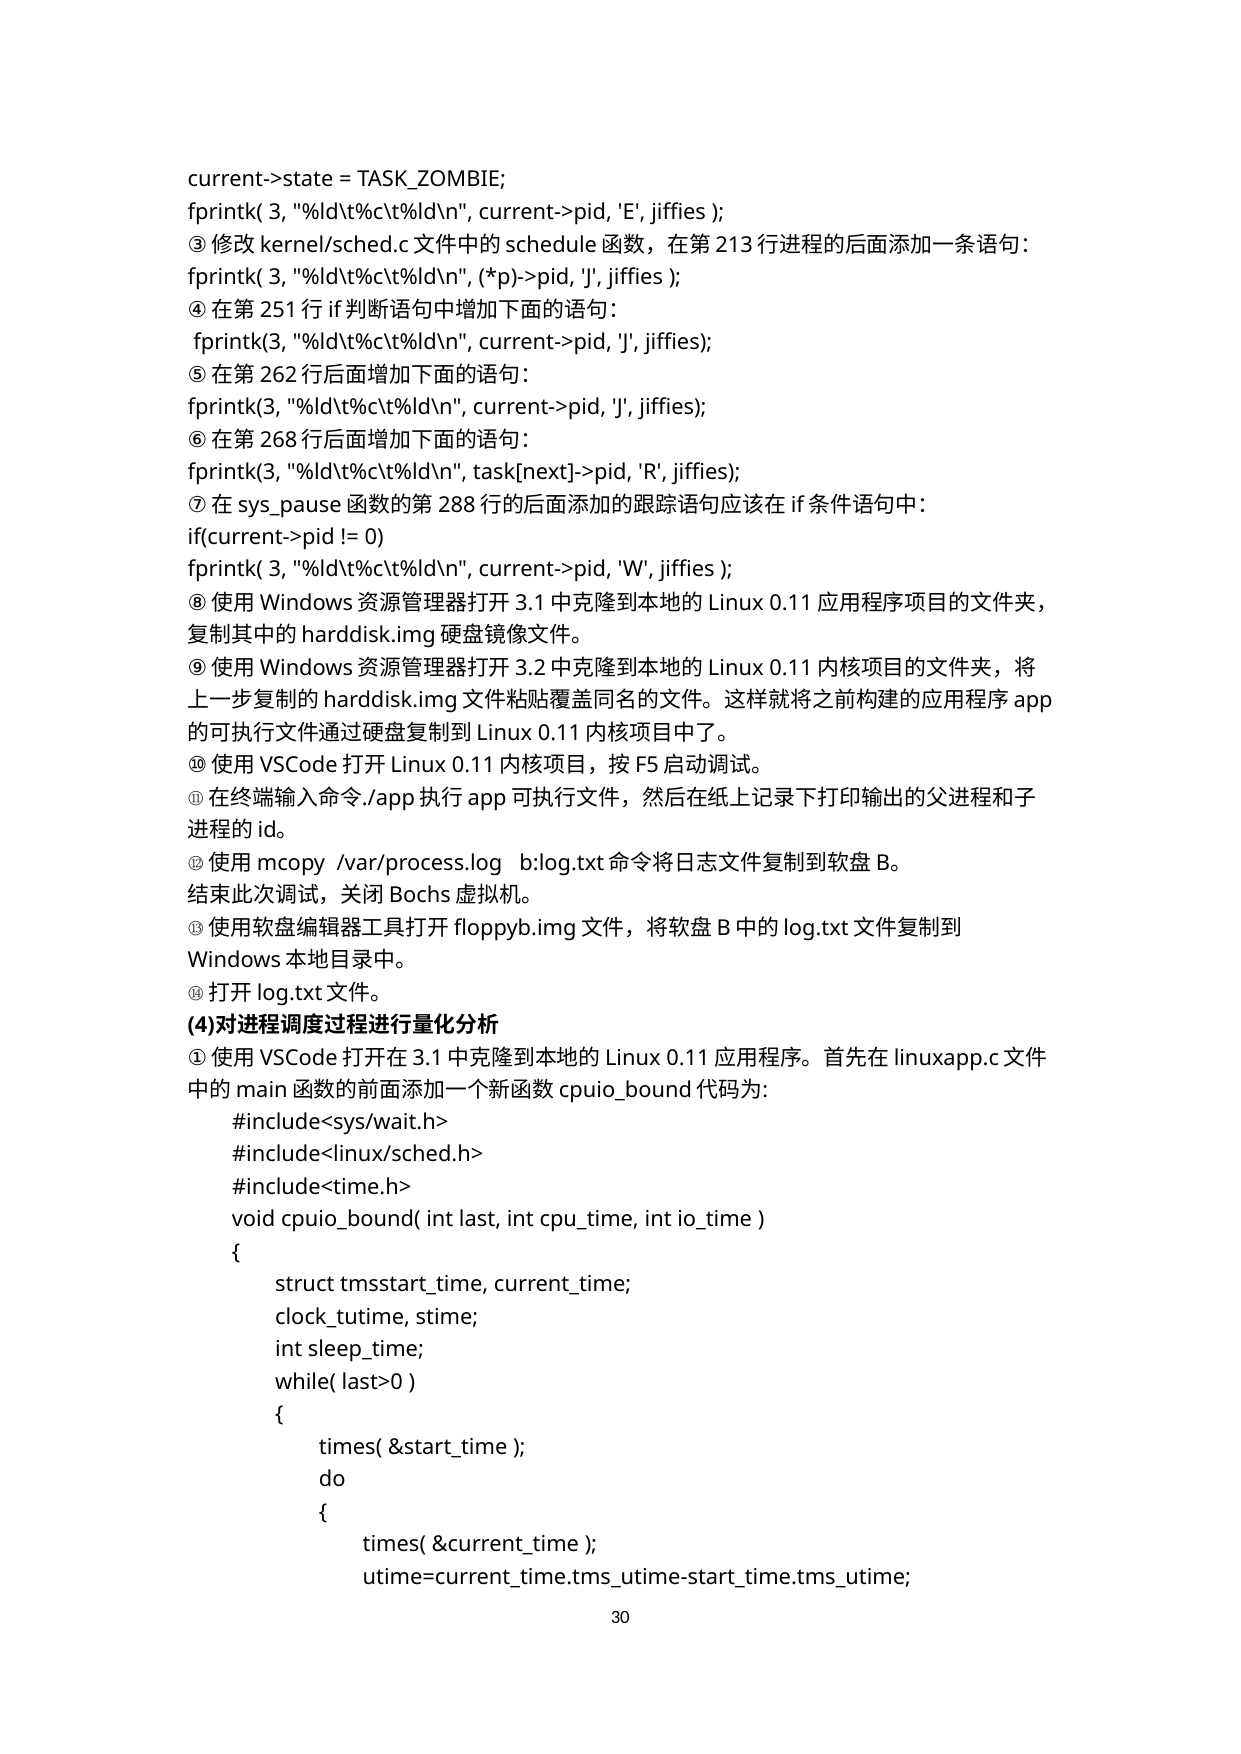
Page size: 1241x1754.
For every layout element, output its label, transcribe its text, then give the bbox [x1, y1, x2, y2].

list #include<sys/wait.h> [231, 1104, 1053, 1137]
text ⑭打开log.txt文件。 [187, 974, 1053, 1007]
text ⑬使用软盘编辑器工具打开floppyb.img文件，将软盘B中的log.txt文件复制到Windows本地目录中。 [187, 909, 1053, 974]
list { [231, 1494, 1053, 1527]
list times( &start_time ); [231, 1429, 1053, 1462]
list #include<time.h> [231, 1169, 1053, 1202]
list void cpuio_bound( int last, int cpu_time, int io_time ) [231, 1202, 1053, 1234]
list { [231, 1234, 1053, 1267]
text ①使用VSCode打开在3.1中克隆到本地的Linux 0.11应用程序。首先在linuxapp.c文件中的main函数的前面添加一个新函数cpuio_bound代码为: [187, 1039, 1053, 1104]
text fprintk(3, "%ld\t%c\t%ld\n", current->pid, 'J', jiffies); [187, 324, 1053, 357]
text ⑤在第262行后面增加下面的语句： [187, 357, 1053, 389]
text ⑨使用Windows资源管理器打开3.2中克隆到本地的Linux 0.11内核项目的文件夹，将上一步复制的harddisk.img文件粘贴覆盖同名的文件。这样就将之前构建的应用程序app的可执行文件通过硬盘复制到Linux 0.11内核项目中了。 [187, 649, 1053, 747]
list clock_tutime, stime; [231, 1299, 1053, 1332]
text ⑪在终端输入命令./app执行app可执行文件，然后在纸上记录下打印输出的父进程和子进程的id。 [187, 779, 1053, 844]
text (4)对进程调度过程进行量化分析 [187, 1007, 1053, 1039]
text ⑫使用mcopy /var/process.log b:log.txt命令将日志文件复制到软盘B。 [187, 844, 1053, 877]
text fprintk(3, "%ld\t%c\t%ld\n", task[next]->pid, 'R', jiffies); [187, 454, 1053, 487]
list #include<linux/sched.h> [231, 1137, 1053, 1169]
list do [231, 1462, 1053, 1494]
list while( last>0 ) [231, 1364, 1053, 1397]
text ⑩使用VSCode打开Linux 0.11内核项目，按F5启动调试。 [187, 747, 1053, 779]
list struct tmsstart_time, current_time; [231, 1267, 1053, 1299]
text 结束此次调试，关闭Bochs虚拟机。 [187, 877, 1053, 909]
list times( &current_time ); [231, 1527, 1053, 1559]
text ③修改kernel/sched.c文件中的schedule函数，在第213行进程的后面添加一条语句： fprintk( 3, "%ld\t%c\t%ld\n", (*p)->pid, 'J', jiffies ); [187, 227, 1053, 292]
list { [231, 1397, 1053, 1429]
text ⑧使用Windows资源管理器打开3.1中克隆到本地的Linux 0.11应用程序项目的文件夹，复制其中的harddisk.img硬盘镜像文件。 [187, 584, 1053, 649]
list int sleep_time; [231, 1332, 1053, 1364]
text ④在第251行if判断语句中增加下面的语句： [187, 292, 1053, 324]
text ⑦在sys_pause函数的第288行的后面添加的跟踪语句应该在if条件语句中： if(current->pid != 0) fprintk( 3, "%ld\t%c\t%ld\n", current->pid, 'W', jiffies ); [187, 487, 1053, 584]
text ⑥在第268行后面增加下面的语句： [187, 422, 1053, 454]
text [187, 162, 1053, 227]
list utime=current_time.tms_utime-start_time.tms_utime; [231, 1559, 1053, 1592]
text fprintk(3, "%ld\t%c\t%ld\n", current->pid, 'J', jiffies); [187, 389, 1053, 422]
